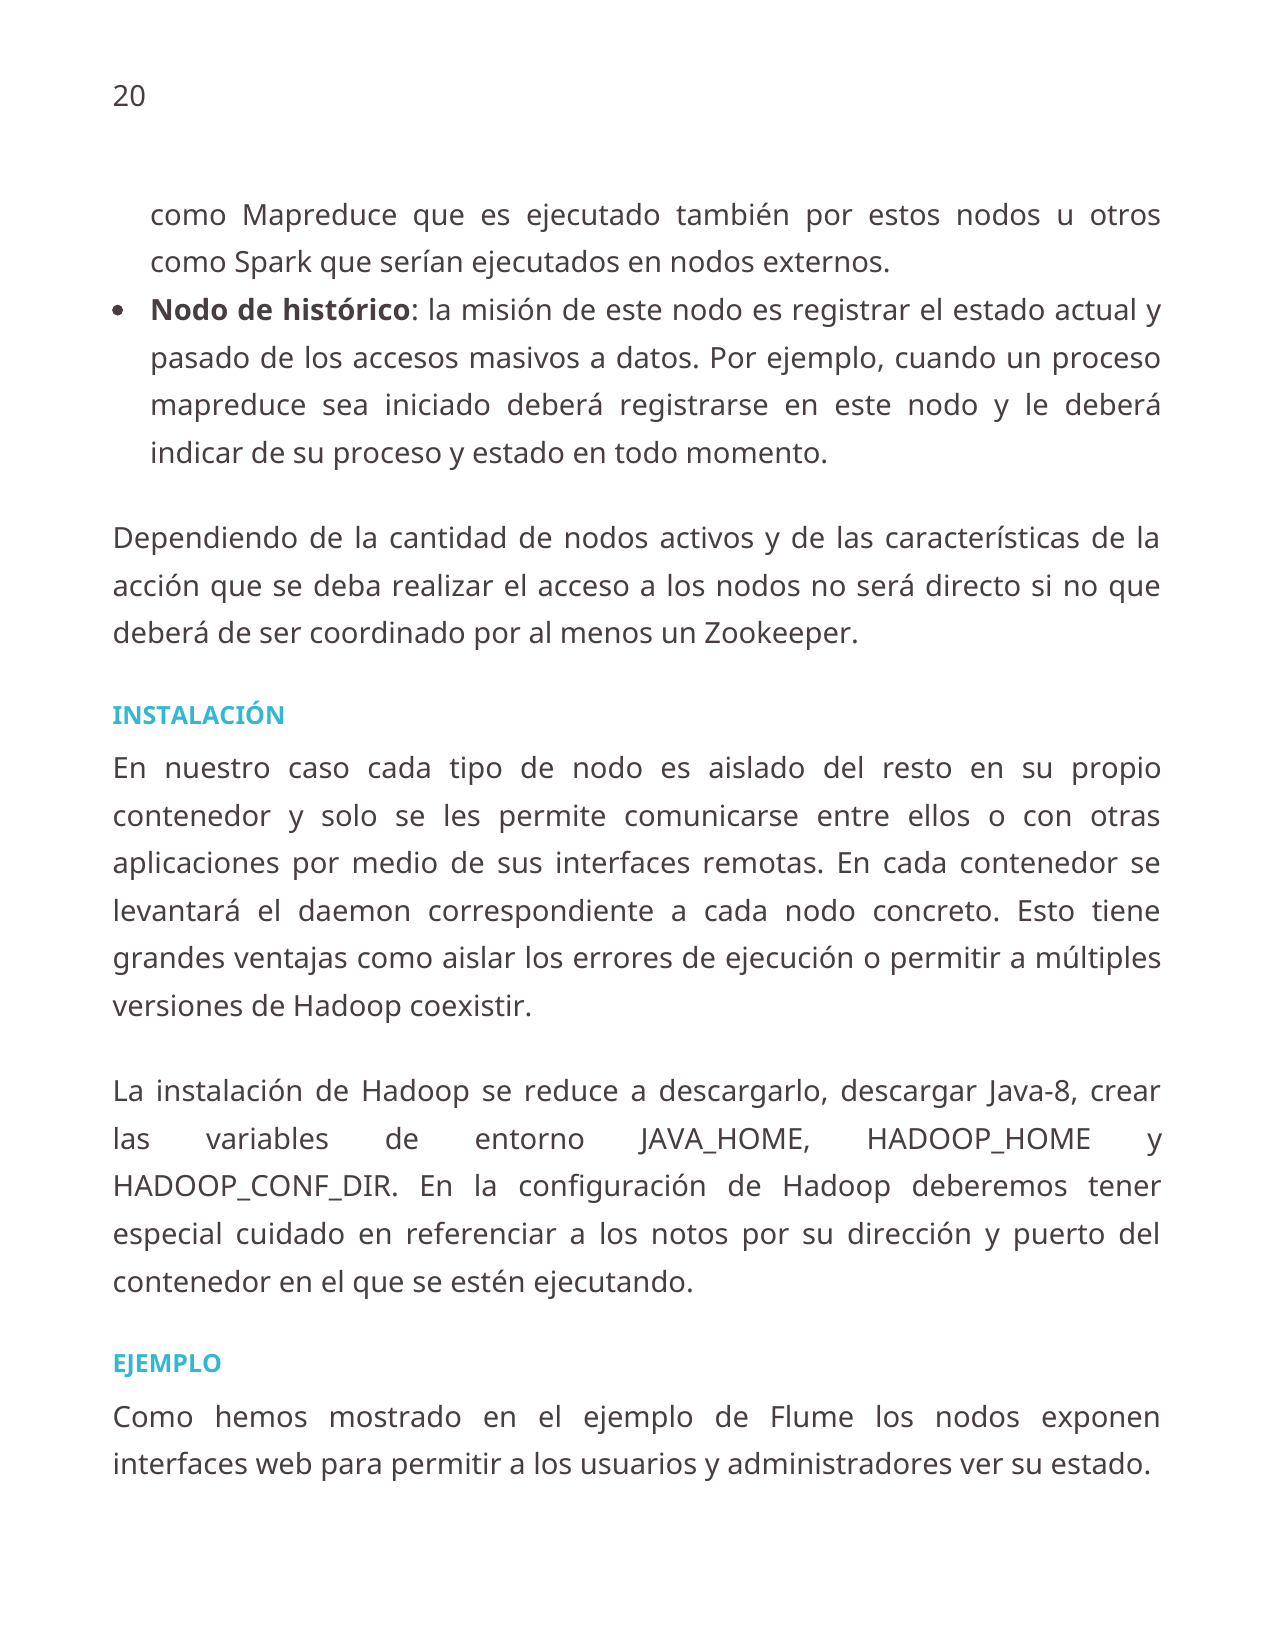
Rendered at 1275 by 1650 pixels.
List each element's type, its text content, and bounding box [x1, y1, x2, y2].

list Nodo de histórico: la misión de este nodo es registrar el estado actual y pasado de los accesos masivos a datos. Por ejemplo, cuando un proceso mapreduce sea iniciado deberá registrarse en este nodo y le deberá indicar de su proceso y estado en todo momento. [112, 289, 1162, 472]
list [112, 194, 1162, 281]
subtitle Ejemplo [112, 1346, 1162, 1380]
text La instalación de Hadoop se reduce a descargarlo, descargar Java-8, crear las variables de entorno JAVA_HOME, HADOOP_HOME y HADOOP_CONF_DIR. En la configuración de Hadoop deberemos tener especial cuidado en referenciar a los notos por su dirección y puerto del contenedor en el que se estén ejecutando. [112, 1071, 1162, 1301]
subtitle Instalación [112, 697, 1162, 732]
text En nuestro caso cada tipo de nodo es aislado del resto en su propio contenedor y solo se les permite comunicarse entre ellos o con otras aplicaciones por medio de sus interfaces remotas. En cada contenedor se levantará el daemon correspondiente a cada nodo concreto. Esto tiene grandes ventajas como aislar los errores de ejecución o permitir a múltiples versiones de Hadoop coexistir. [112, 747, 1162, 1025]
text Como hemos mostrado en el ejemplo de Flume los nodos exponen interfaces web para permitir a los usuarios y administradores ver su estado. [112, 1396, 1162, 1483]
text Dependiendo de la cantidad de nodos activos y de las características de la acción que se deba realizar el acceso a los nodos no será directo si no que deberá de ser coordinado por al menos un Zookeeper. [112, 517, 1162, 652]
